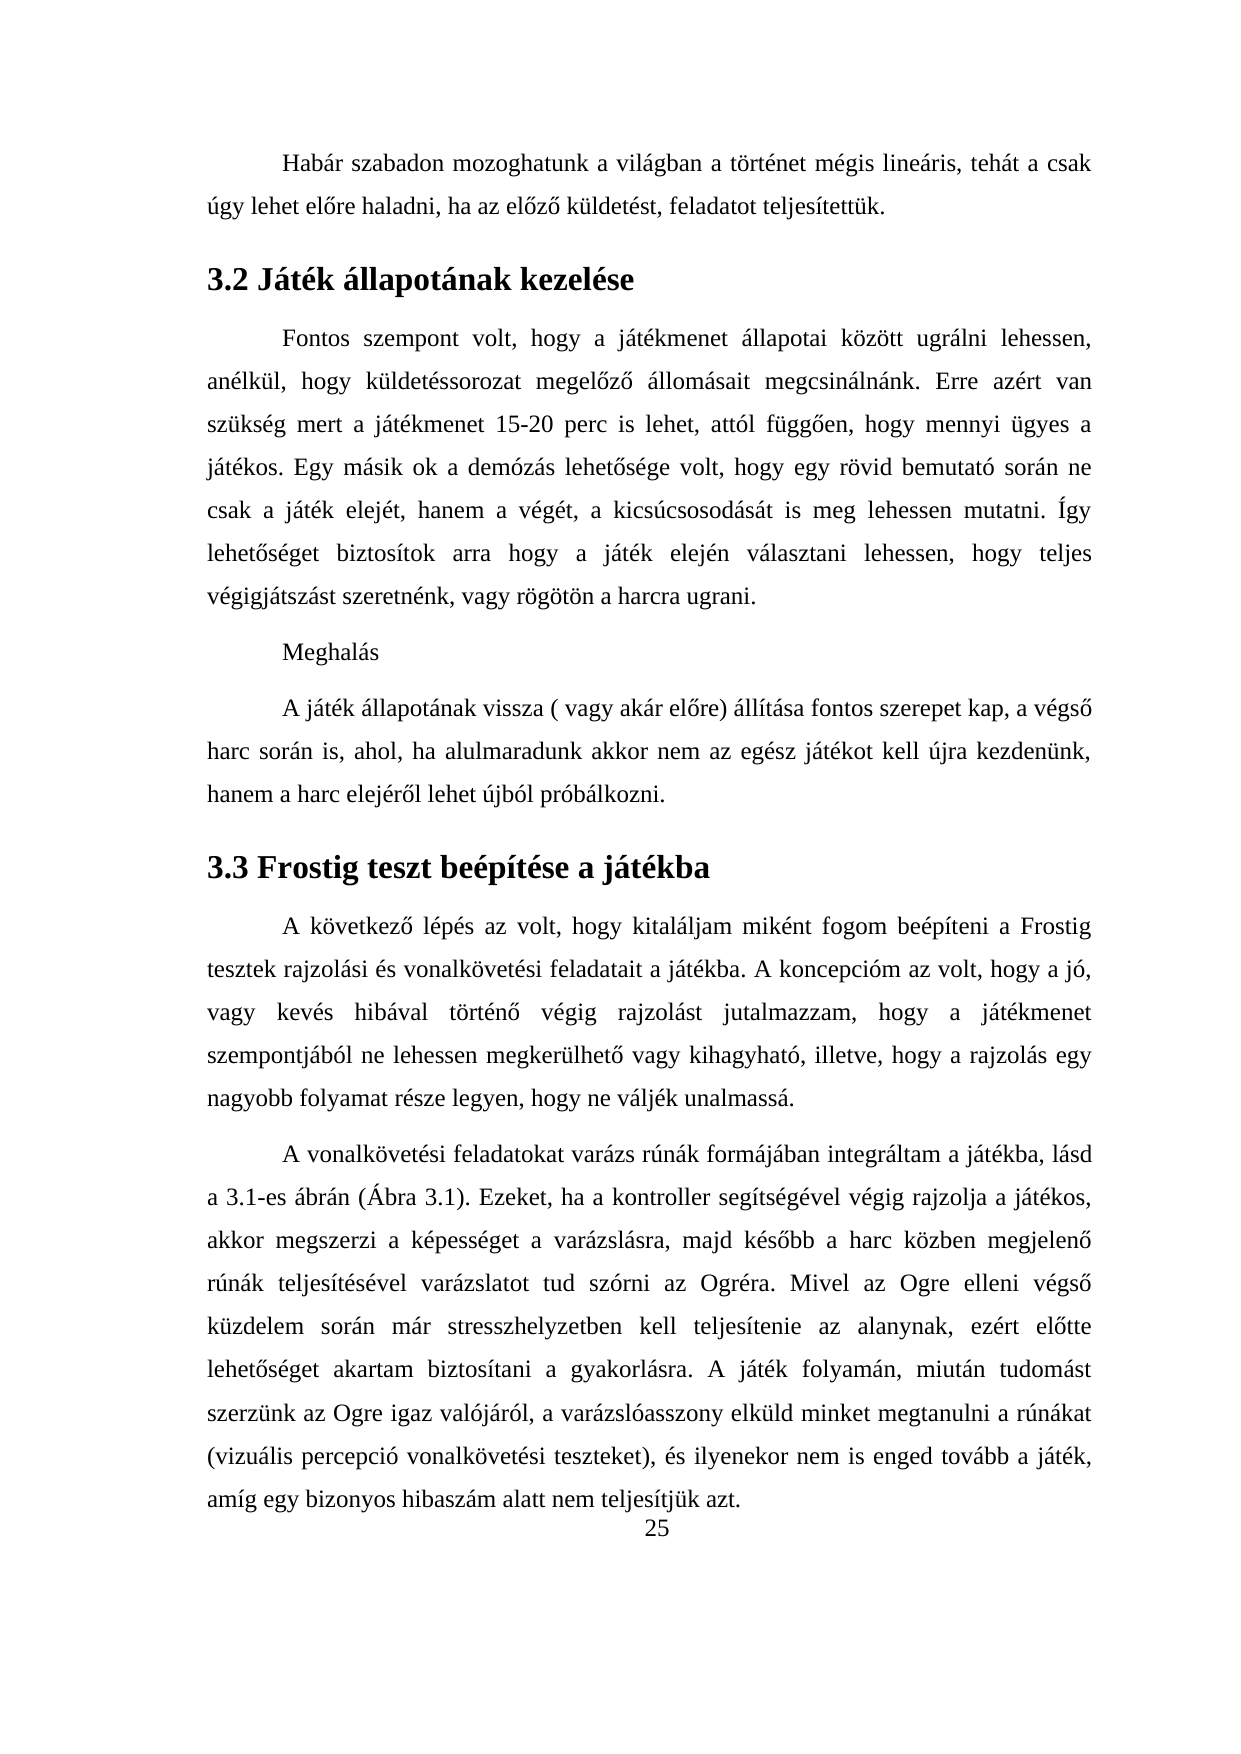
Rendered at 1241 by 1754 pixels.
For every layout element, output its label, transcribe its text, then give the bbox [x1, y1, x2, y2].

text A játék állapotának vissza ( vagy akár előre) állítása fontos szerepet kap, a végső harc során is, ahol, ha alulmaradunk akkor nem az egész játékot kell újra kezdenünk, hanem a harc elejéről lehet újból próbálkozni. [207, 693, 1092, 808]
text A következő lépés az volt, hogy kitaláljam miként fogom beépíteni a Frostig tesztek rajzolási és vonalkövetési feladatait a játékba. A koncepcióm az volt, hogy a jó, vagy kevés hibával történő végig rajzolást jutalmazzam, hogy a játékmenet szempontjából ne lehessen megkerülhető vagy kihagyható, illetve, hogy a rajzolás egy nagyobb folyamat része legyen, hogy ne váljék unalmassá. [207, 911, 1092, 1112]
text A vonalkövetési feladatokat varázs rúnák formájában integráltam a játékba Ezeket, ha a kontroller segítségével végig rajzolja a játékos, akkor megszerzi a képességet a varázslásra, majd később a harc közben megjelenő rúnák teljesítésével varázslatot tud szórni az Ogréra. Mivel az Ogre elleni végső küzdelem során már stresszhelyzetben kell teljesítenie az alanynak, ezért előtte lehetőséget akartam biztosítani a gyakorlásra. A játék folyamán, miután tudomást szerzünk az Ogre igaz valójáról, a varázslóasszony elküld minket megtanulni a rúnákat (vizuális percepció vonalkövetési teszteket), és ilyenekor nem is enged tovább a játék, amíg egy bizonyos hibaszám alatt nem teljesítjük azt. [207, 1139, 1092, 1513]
text Fontos szempont volt, hogy a játékmenet állapotai között ugrálni lehessen, anélkül, hogy küldetéssorozat megelőző állomásait megcsinálnánk. Erre azért van szükség mert a játékmenet 15-20 perc is lehet, attól függően, hogy mennyi ügyes a játékos. Egy másik ok a demózás lehetősége volt, hogy egy rövid bemutató során ne csak a játék elejét, hanem a végét, a kicsúcsosodását is meg lehessen mutatni. Így lehetőséget biztosítok arra hogy a játék elején választani lehessen, hogy teljes végigjátszást szeretnénk, vagy rögötön a harcra ugrani. [207, 323, 1092, 610]
subtitle Játék állapotának kezelése [207, 259, 1092, 297]
text Habár szabadon mozoghatunk a világban a történet mégis lineáris, tehát a csak úgy lehet előre haladni, ha az előző küldetést, feladatot teljesítettük. [207, 148, 1092, 219]
subtitle Frostig teszt beépítése a játékba [207, 847, 1092, 885]
